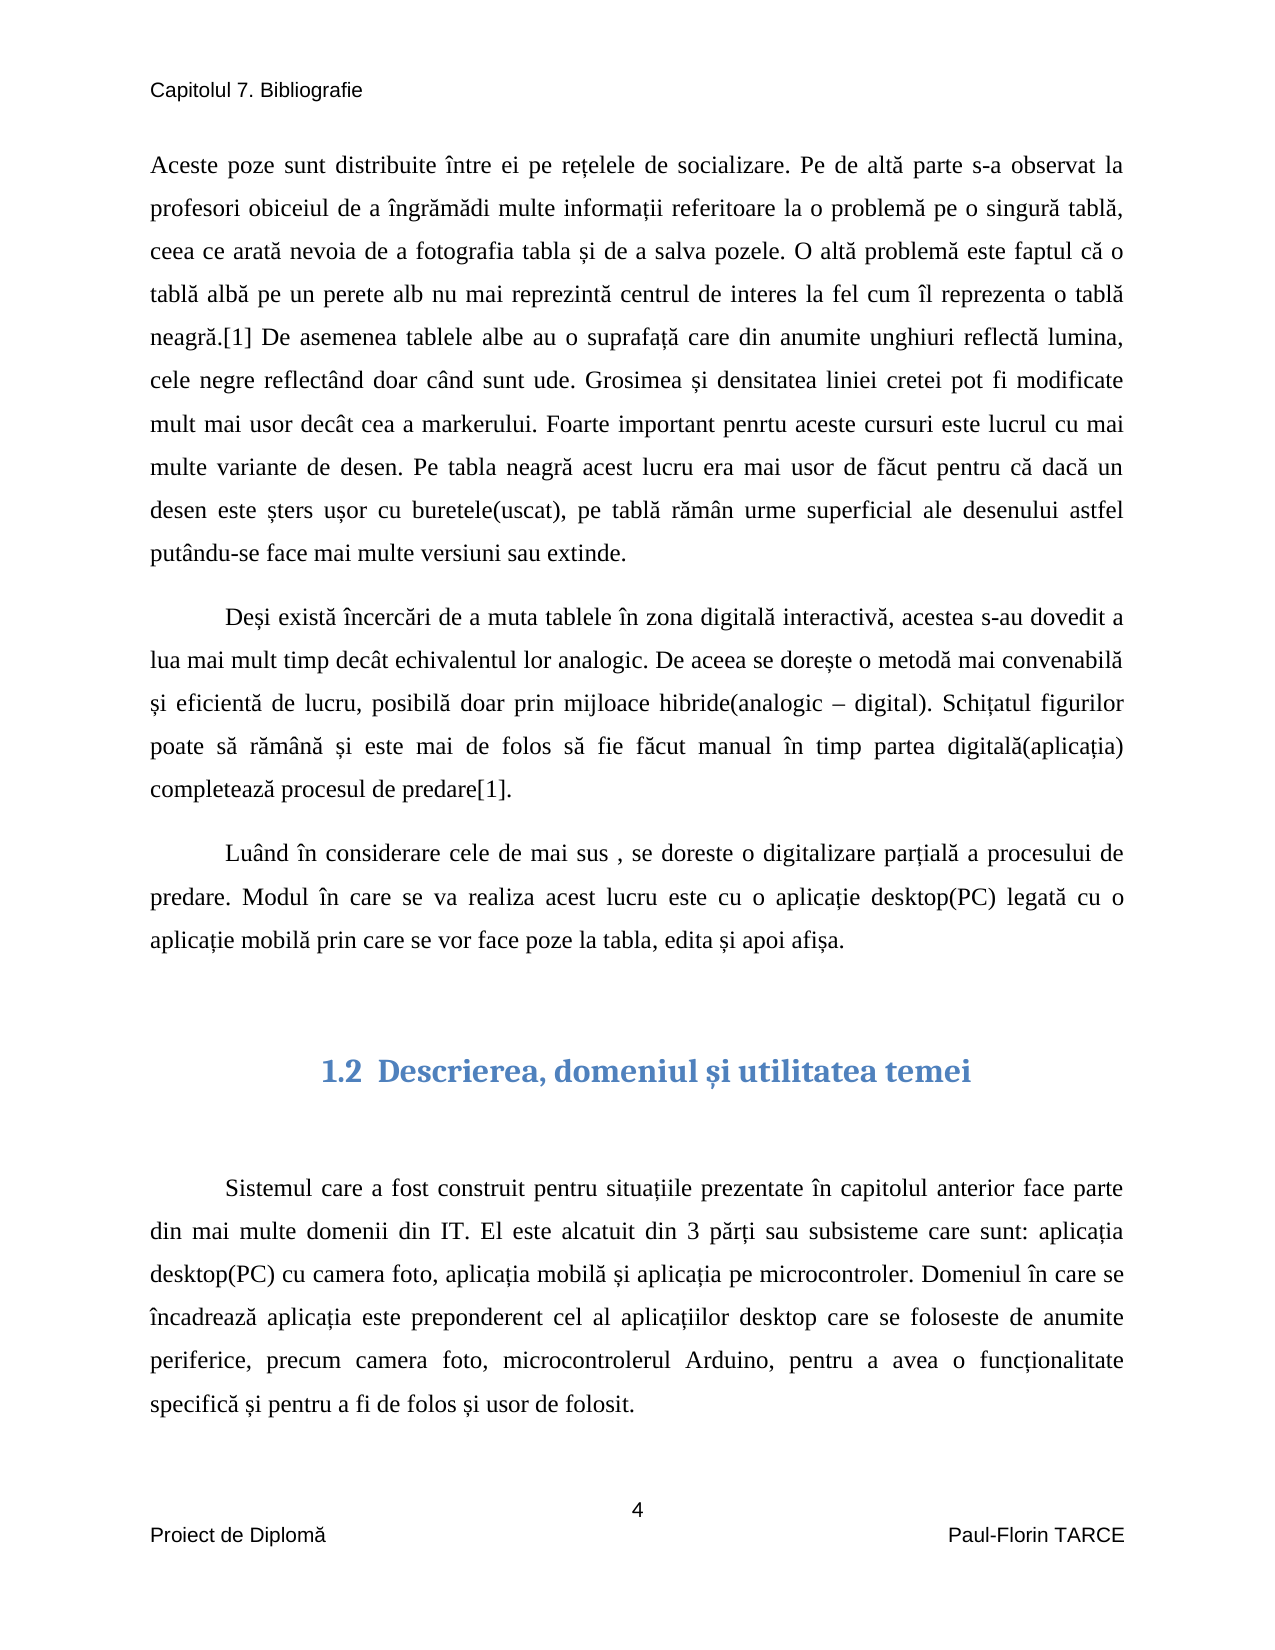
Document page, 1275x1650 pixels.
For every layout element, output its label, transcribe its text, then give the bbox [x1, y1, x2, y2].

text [150, 150, 1125, 567]
subtitle Descrierea, domeniul și utilitatea temei [169, 1053, 1125, 1091]
text Deși există încercări de a muta tablele în zona digitală interactivă, acestea s-au dovedit a lua mai mult timp decât echivalentul lor analogic. De aceea se dorește o metodă mai convenabilă și eficientă de lucru, posibilă doar prin mijloace hibride(analogic – digital). Schițatul figurilor poate să rămână și este mai de folos să fie făcut manual în timp partea digitală(aplicația) completează procesul de predare[1]. [150, 602, 1125, 803]
text Sistemul care a fost construit pentru situațiile prezentate în capitolul anterior face parte din mai multe domenii din IT. El este alcatuit din 3 părți sau subsisteme care sunt: aplicația desktop(PC) cu camera foto, aplicația mobilă și aplicația pe microcontroler. Domeniul în care se încadrează aplicația este preponderent cel al aplicațiilor desktop care se foloseste de anumite periferice, precum camera foto, microcontrolerul Arduino, pentru a avea o funcționalitate specifică și pentru a fi de folos și usor de folosit. [150, 1173, 1125, 1417]
text Luând în considerare cele de mai sus , se doreste o digitalizare parțială a procesului de predare. Modul în care se va realiza acest lucru este cu o aplicație desktop(PC) legată cu o aplicație mobilă prin care se vor face poze la tabla, edita și apoi afișa. [150, 838, 1125, 953]
